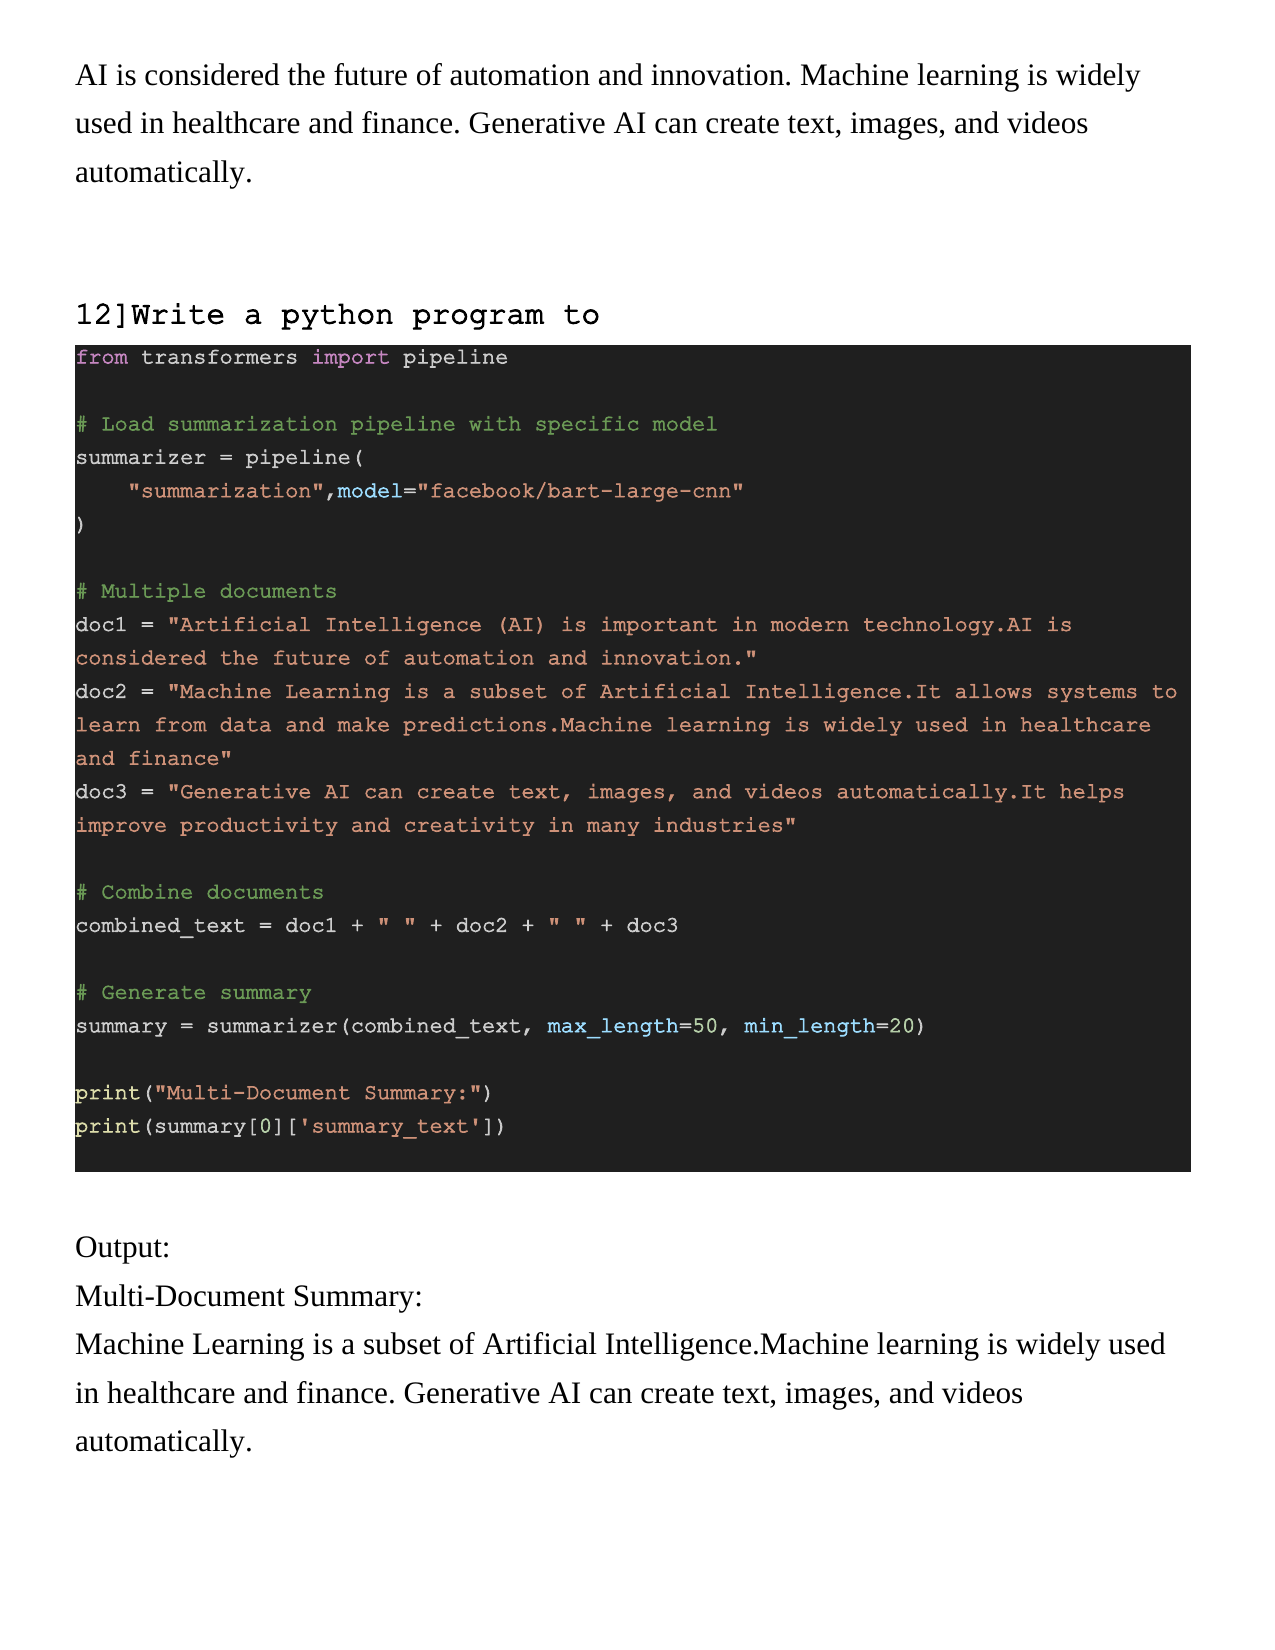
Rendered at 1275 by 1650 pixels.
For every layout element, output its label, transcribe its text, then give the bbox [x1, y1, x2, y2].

text Output: [75, 1229, 1191, 1265]
text # Load summarization pipeline with specific model [75, 412, 1191, 437]
text summary = summarizer(combined_text, max_length=50, min_length=20) [75, 1014, 1191, 1038]
text combined_text = doc1 + " " + doc2 + " " + doc3 [75, 913, 1191, 938]
text Multi-Document Summary: [75, 1277, 1191, 1313]
text doc1 = "Artificial Intelligence (AI) is important in modern technology.AI is considered the future of automation and innovation." [75, 612, 1191, 671]
text print(summary[0]['summary_text']) [75, 1114, 1191, 1139]
text doc3 = "Generative AI can create text, images, and videos automatically.It helps improve productivity and creativity in many industries" [75, 780, 1191, 838]
text from transformers import pipeline [75, 345, 1191, 370]
text # Multiple documents [75, 579, 1191, 604]
text doc2 = "Machine Learning is a subset of Artificial Intelligence.It allows systems to learn from data and make predictions.Machine learning is widely used in healthcare and finance" [75, 679, 1191, 771]
text # Combine documents [75, 880, 1191, 905]
text Machine Learning is a subset of Artificial Intelligence.Machine learning is widely used in healthcare and finance. Generative AI can create text, images, and videos automatically. [75, 1326, 1191, 1458]
text # Generate summary [75, 980, 1191, 1005]
text "summarization",model="facebook/bart-large-cnn" [75, 479, 1191, 503]
text AI is considered the future of automation and innovation. Machine learning is widely used in healthcare and finance. Generative AI can create text, images, and videos automatically. [75, 56, 1191, 189]
text ) [75, 512, 1191, 537]
text 12]Write a python program to [75, 297, 1191, 333]
text print("Multi-Document Summary:") [75, 1081, 1191, 1105]
text summarizer = pipeline( [75, 445, 1191, 470]
